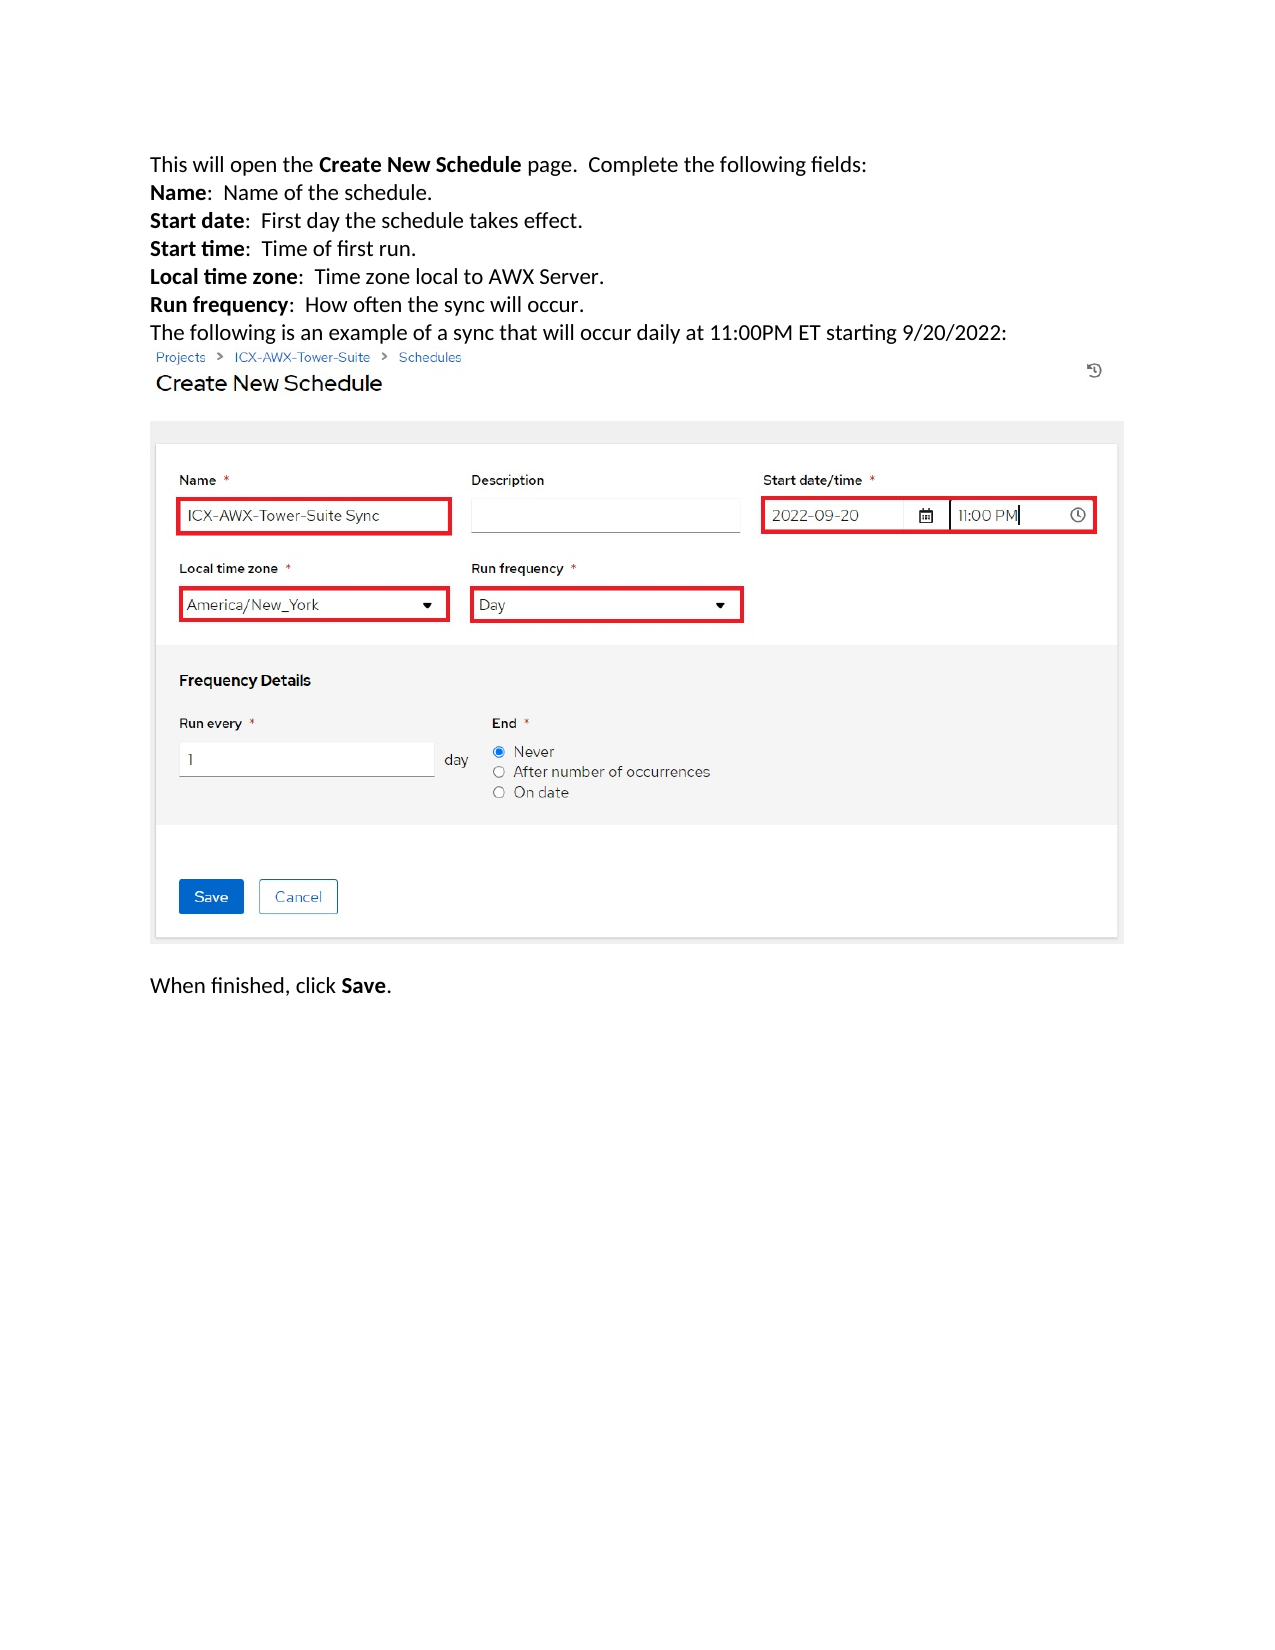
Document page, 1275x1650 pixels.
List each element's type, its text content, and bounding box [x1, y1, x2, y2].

text When finished, click Save. [150, 972, 1125, 1000]
text Start time: Time of first run. [150, 234, 1125, 262]
text Name: Name of the schedule. [150, 178, 1125, 206]
text Local time zone: Time zone local to AWX Server. [150, 262, 1125, 290]
text Run frequency: How often the sync will occur. [150, 290, 1125, 318]
text The following is an example of a sync that will occur daily at 11:00PM ET starting 9/20/2022: [150, 318, 1125, 346]
text Start date: First day the schedule takes effect. [150, 206, 1125, 234]
text This will open the Create New Schedule page. Complete the following fields: [150, 150, 1125, 178]
picture [150, 346, 1124, 944]
